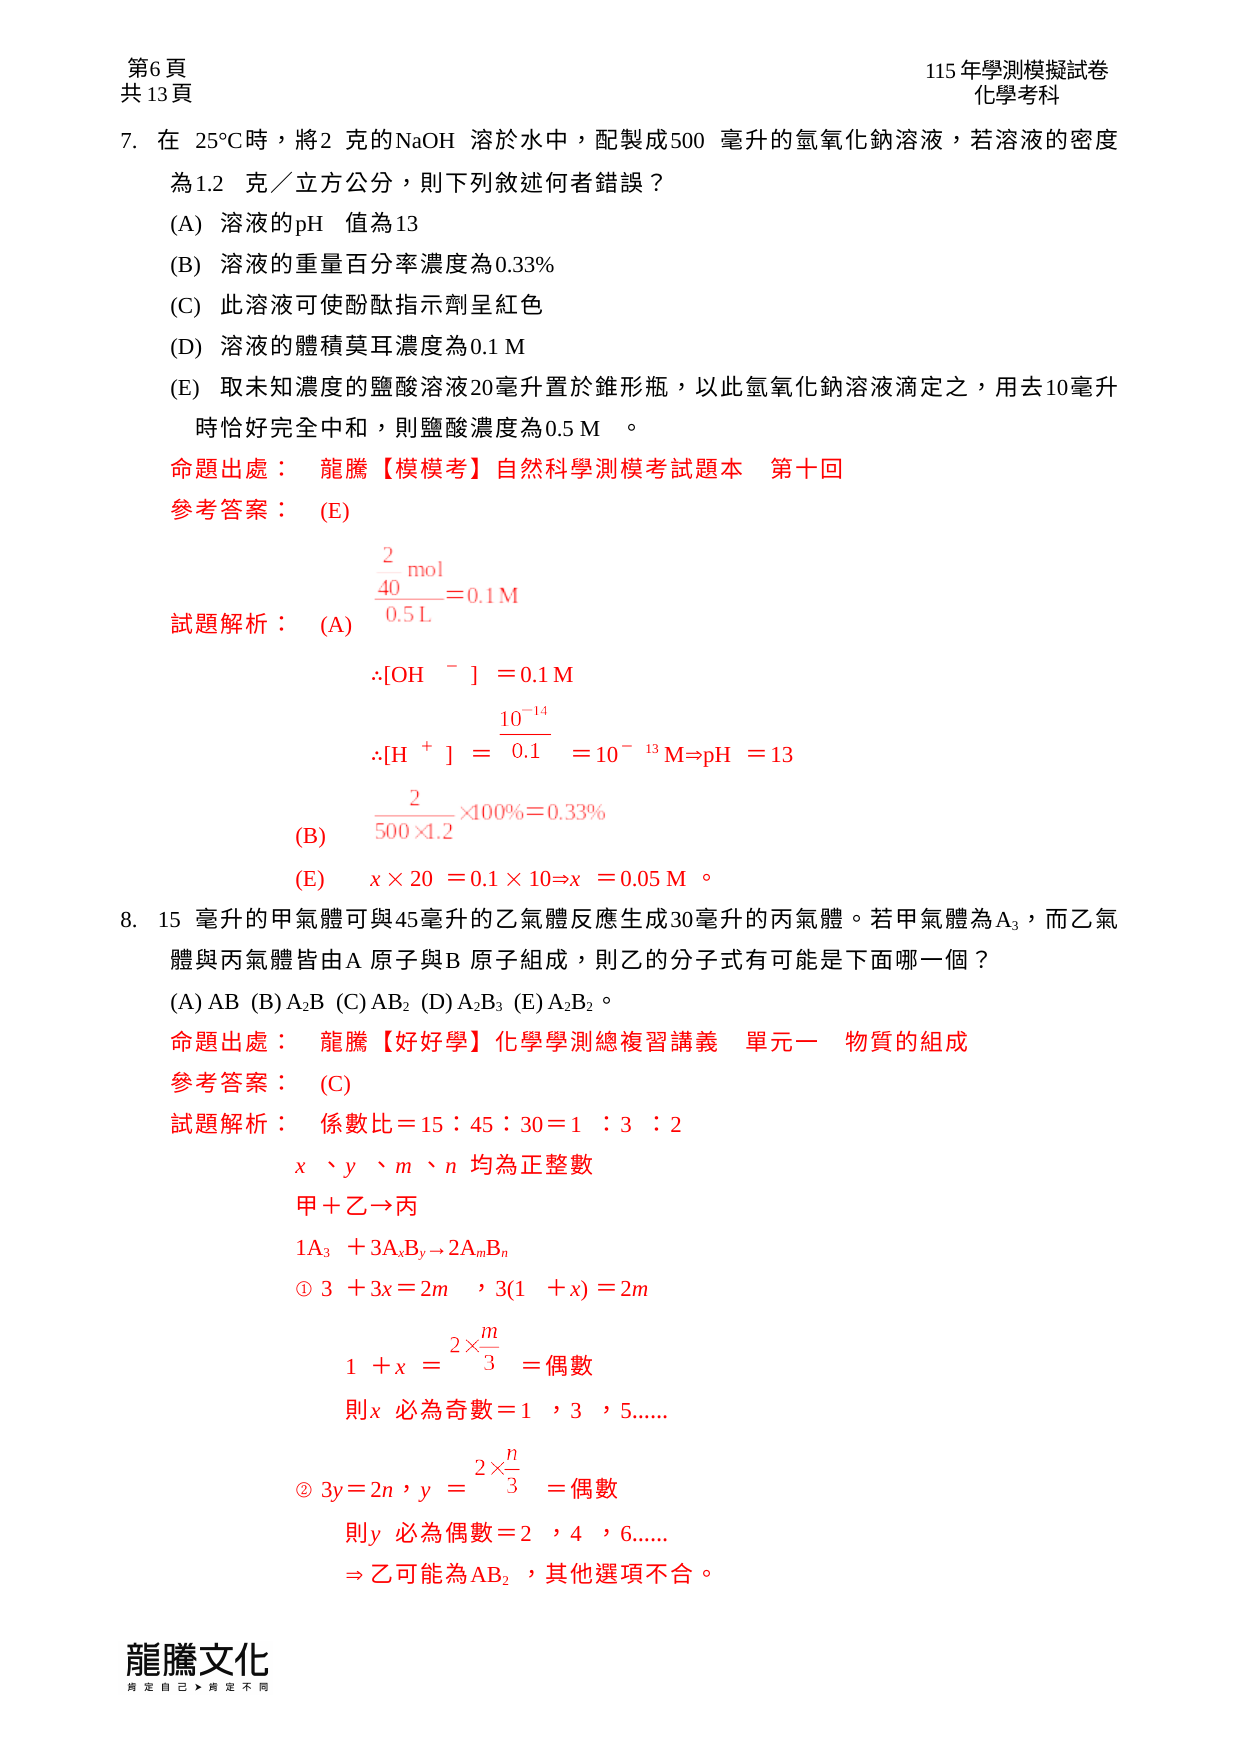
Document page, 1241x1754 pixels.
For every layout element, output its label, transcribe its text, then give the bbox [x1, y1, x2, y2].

text ① 3＋3x＝2m，3(1＋x)＝2m 1＋x＝＝偶數 則x必為奇數＝1，3，5…… [283, 1266, 1120, 1429]
text 7. 在25°C時，將2克的NaOH溶於水中，配製成500毫升的氫氧化鈉溶液，若溶液的密度為1.2克／立方公分，則下列敘述何者錯誤？ [120, 119, 1120, 201]
picture [118, 1641, 273, 1695]
text (E) 取未知濃度的鹽酸溶液20毫升置於錐形瓶，以此氫氧化鈉溶液滴定之，用去10毫升時恰好完全中和，則鹽酸濃度為0.5 M。 [158, 365, 1120, 447]
text (A)溶液的pH值為13 [158, 201, 1120, 242]
text 命題出處： 龍騰【好好學】化學學測總複習講義 單元一 物質的組成 [158, 1020, 1120, 1061]
text (C)此溶液可使酚酞指示劑呈紅色 [158, 283, 1120, 324]
text 試題解析： (A) ∴[OH－]＝0.1 M ∴[H＋]＝＝10－13 MpH＝13 (B) (E) x 20＝0.1 10x＝0.05 M。 [158, 529, 1120, 897]
text 參考答案： (C) [158, 1061, 1120, 1102]
text 8. 15毫升的甲氣體可與45毫升的乙氣體反應生成30毫升的丙氣體。若甲氣體為A3，而乙氣體與丙氣體皆由A原子與B原子組成，則乙的分子式有可能是下面哪一個？ (A) AB (B) A2B (C) AB2 (D) A2B3 (E) A2B2。 [120, 897, 1120, 1020]
text 參考答案： (E) [158, 488, 1120, 529]
text (D)溶液的體積莫耳濃度為0.1 M [158, 324, 1120, 365]
text ② 3y＝2n，y＝＝偶數 則y必為偶數＝2，4，6…… 乙可能為AB2，其他選項不合。 [283, 1429, 1120, 1593]
text 試題解析： 係數比＝15：45：30＝1：3：2 x、y、m、n均為正整數 甲＋乙→丙 1A3＋3AxBy→2AmBn [158, 1102, 1120, 1266]
text (B)溶液的重量百分率濃度為0.33% [158, 242, 1120, 283]
text 命題出處： 龍騰【模模考】自然科學測模考試題本 第十回 [158, 447, 1120, 488]
